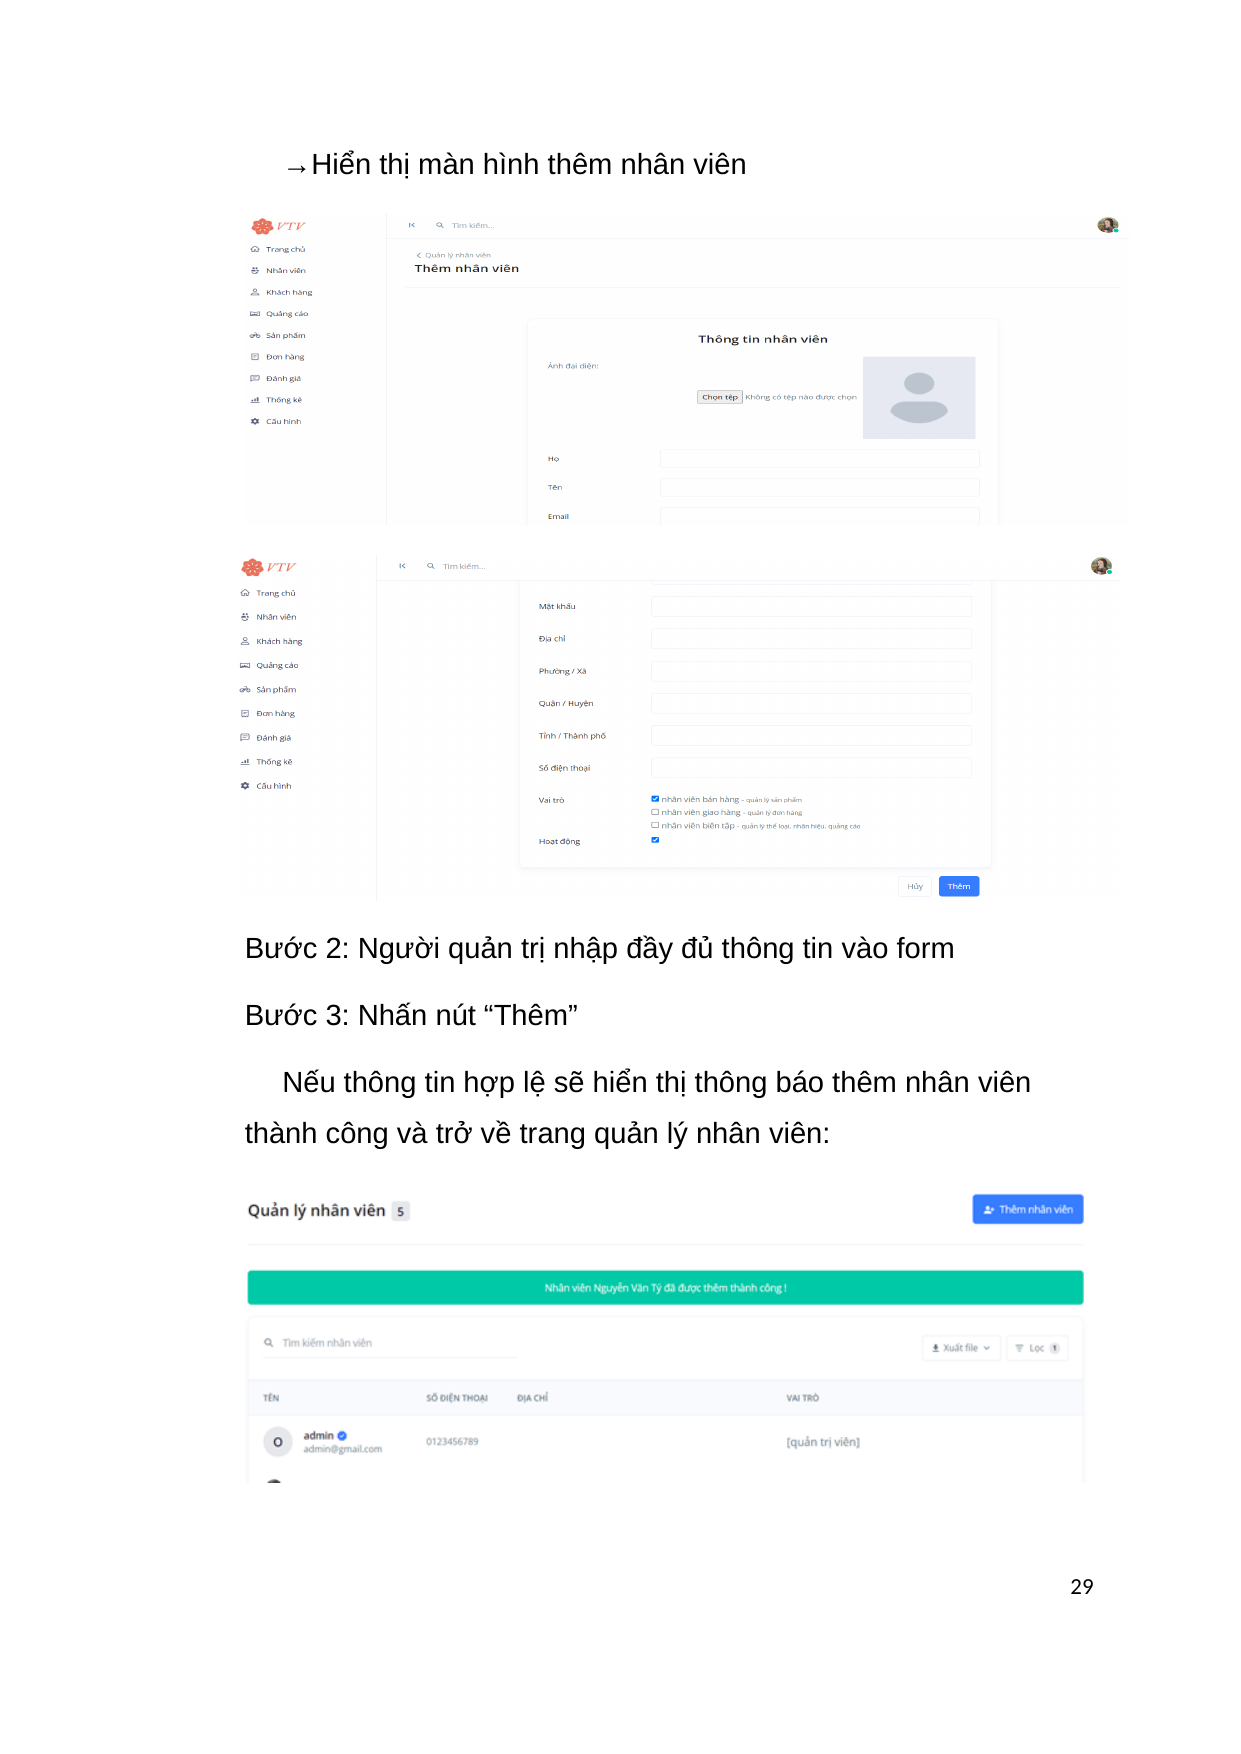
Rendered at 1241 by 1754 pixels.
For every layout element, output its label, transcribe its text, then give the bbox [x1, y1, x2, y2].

list Bước 3: Nhấn nút “Thêm” [244, 998, 1093, 1032]
list Nếu thông tin hợp lệ sẽ hiển thị thông báo thêm nhân viên thành công và trở về trang quản lý nhân viên: [244, 1065, 1093, 1149]
list →Hiển thị màn hình thêm nhân viên [188, 147, 1093, 181]
picture [244, 1182, 1089, 1483]
list Bước 2: Người quản trị nhập đầy đủ thông tin vào form [244, 931, 1093, 965]
picture [244, 213, 1129, 525]
picture [235, 555, 1120, 901]
